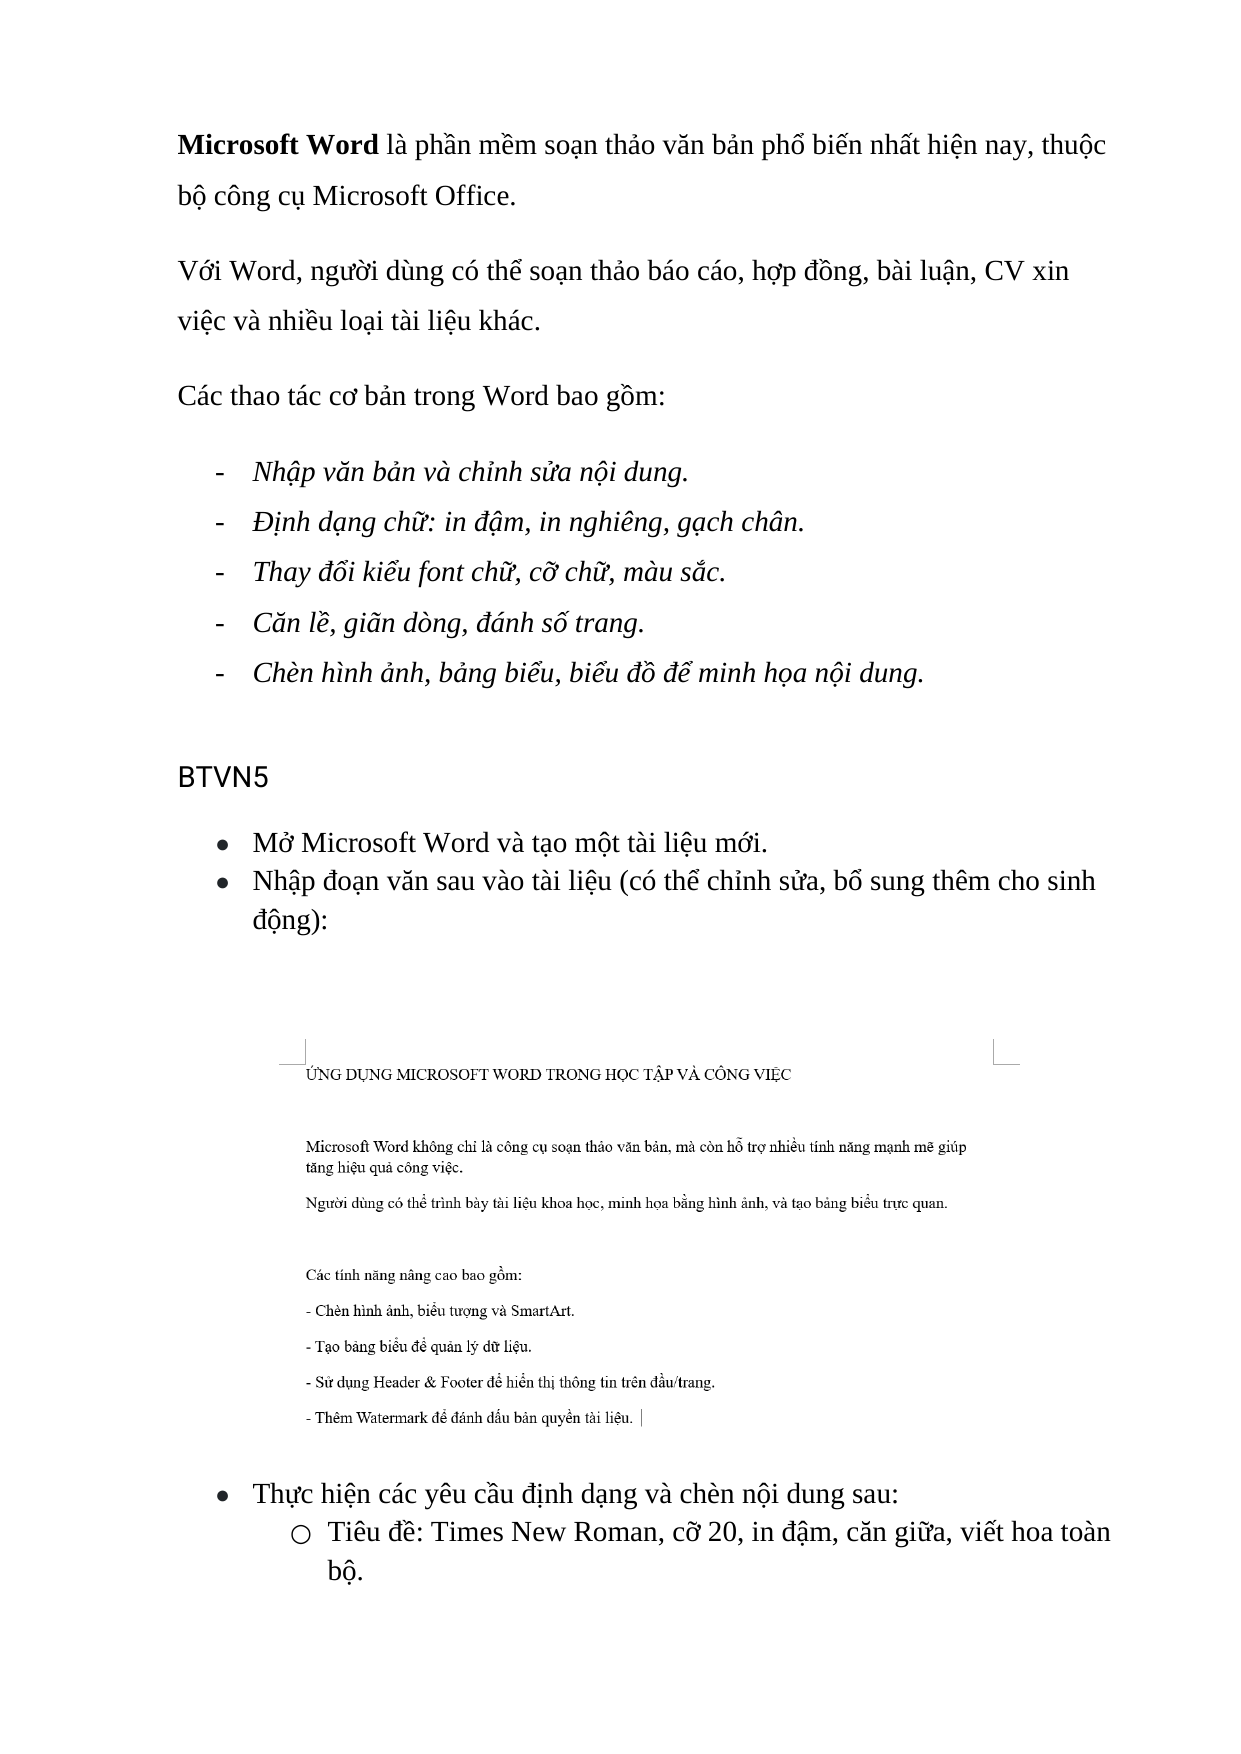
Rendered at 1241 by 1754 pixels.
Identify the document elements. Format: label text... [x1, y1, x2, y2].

list Nhập đoạn văn sau vào tài liệu (có thể chỉnh sửa, bổ sung thêm cho sinh động): [215, 863, 1122, 935]
list Thực hiện các yêu cầu định dạng và chèn nội dung sau: [215, 1476, 1122, 1509]
list Mở Microsoft Word và tạo một tài liệu mới. [215, 825, 1122, 858]
text Microsoft Word là phần mềm soạn thảo văn bản phổ biến nhất hiện nay, thuộc bộ công cụ Microsoft Office. [177, 127, 1122, 211]
list Tiêu đề: Times New Roman, cỡ 20, in đậm, căn giữa, viết hoa toàn bộ. [290, 1514, 1122, 1586]
list Chèn hình ảnh, bảng biểu, biểu đồ để minh họa nội dung. [215, 655, 1122, 689]
list Nhập văn bản và chỉnh sửa nội dung. [215, 454, 1122, 487]
list BTVN5 [177, 760, 1122, 794]
text Các thao tác cơ bản trong Word bao gồm: [177, 378, 1122, 412]
picture [203, 965, 1096, 1455]
list Căn lề, giãn dòng, đánh số trang. [215, 605, 1122, 638]
list Định dạng chữ: in đậm, in nghiêng, gạch chân. [215, 504, 1122, 538]
list Thay đổi kiểu font chữ, cỡ chữ, màu sắc. [215, 554, 1122, 588]
text Với Word, người dùng có thể soạn thảo báo cáo, hợp đồng, bài luận, CV xin việc và nhiều loại tài liệu khác. [177, 253, 1122, 337]
